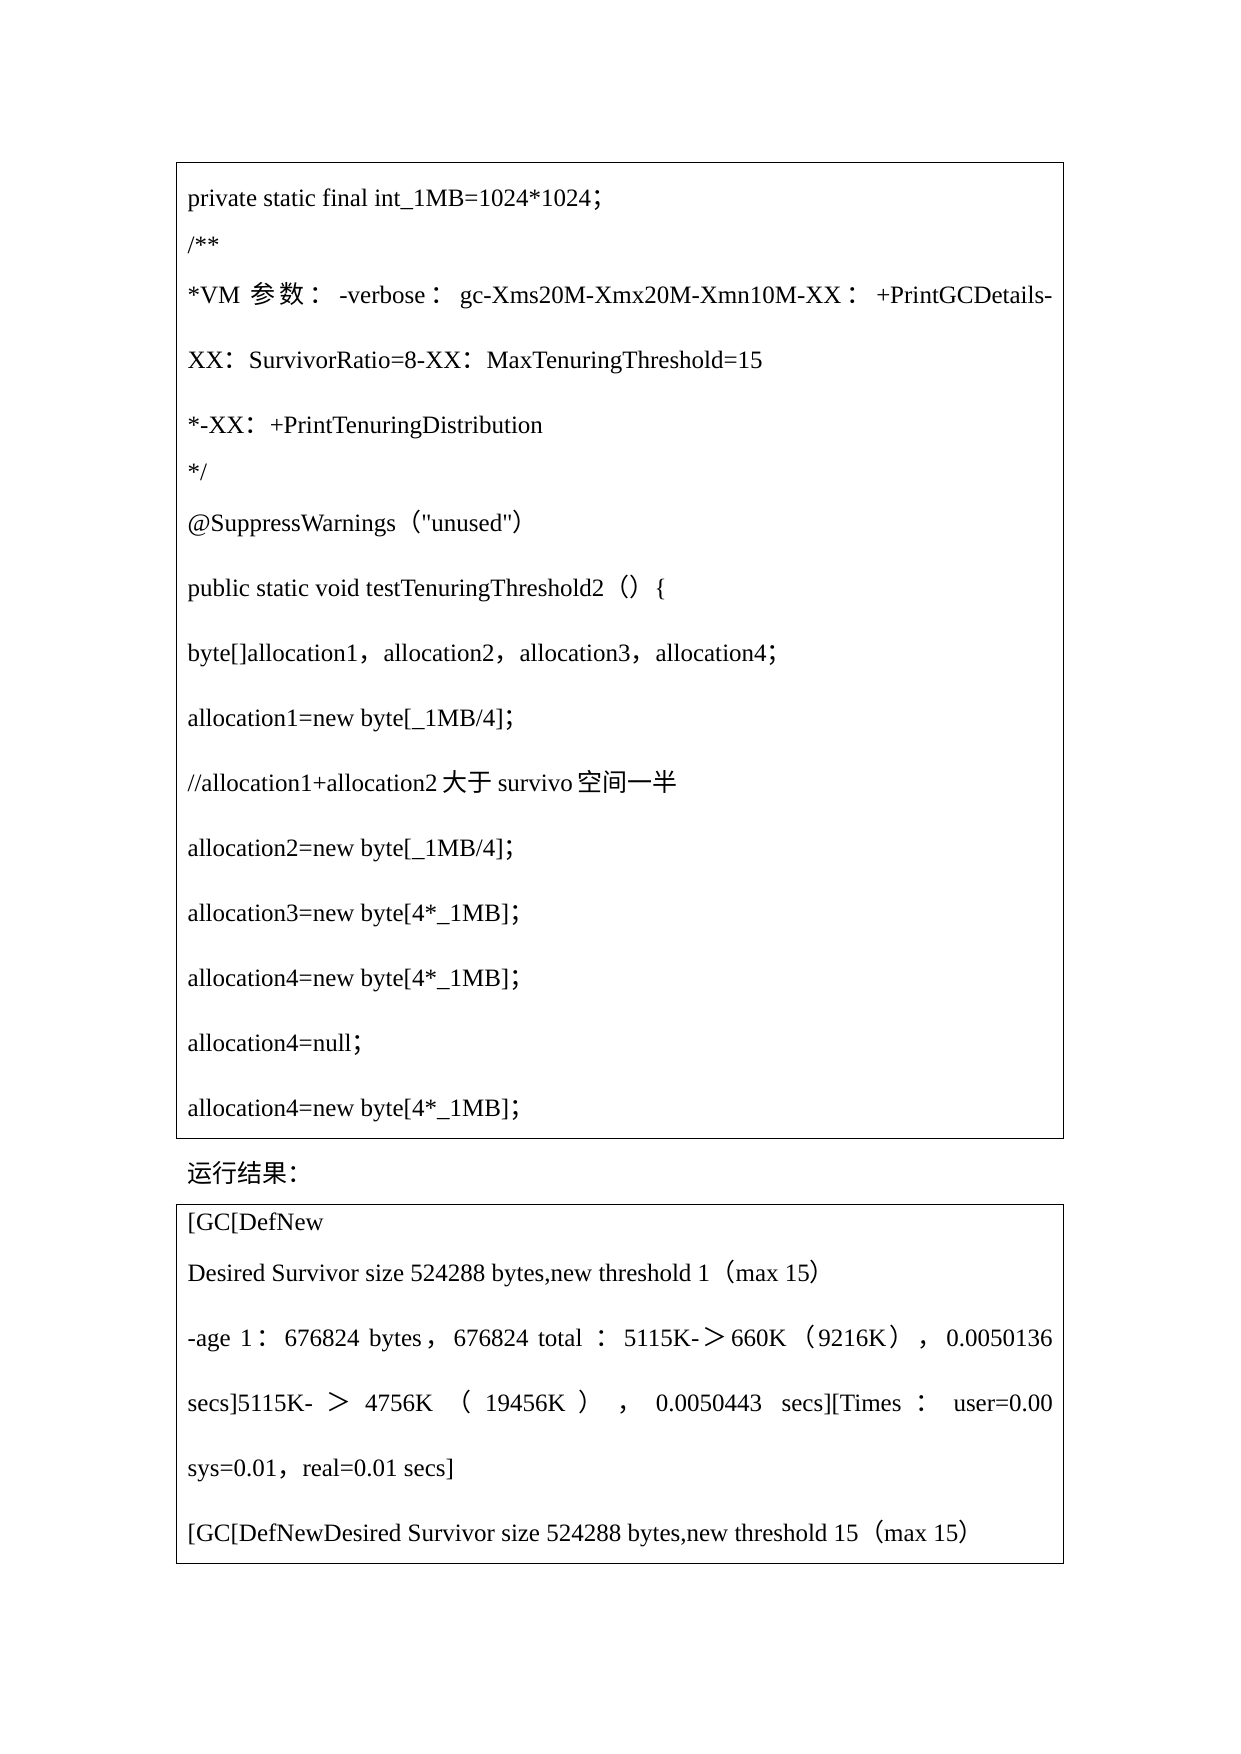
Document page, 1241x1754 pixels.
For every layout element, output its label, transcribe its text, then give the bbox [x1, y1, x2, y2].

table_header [177, 1205, 1063, 1563]
text 运行结果： [187, 1139, 1053, 1204]
table_header private static final int_1MB=1024*1024； /** *VM参数：-verbose：gc-Xms20M-Xmx20M-Xmn10M-XX：+PrintGCDetails-XX：SurvivorRatio=8-XX：MaxTenuringThreshold=15 *-XX：+PrintTenuringDistribution */ @SuppressWarnings（"unused"） public static void testTenuringThreshold2（）{ byte[]allocation1，allocation2，allocation3，allocation4； allocation1=new byte[_1MB/4]； //allocation1+allocation2大于survivo空间一半 allocation2=new byte[_1MB/4]； allocation3=new byte[4*_1MB]； allocation4=new byte[4*_1MB]； allocation4=null； allocation4=new byte[4*_1MB]； [177, 163, 1063, 1138]
